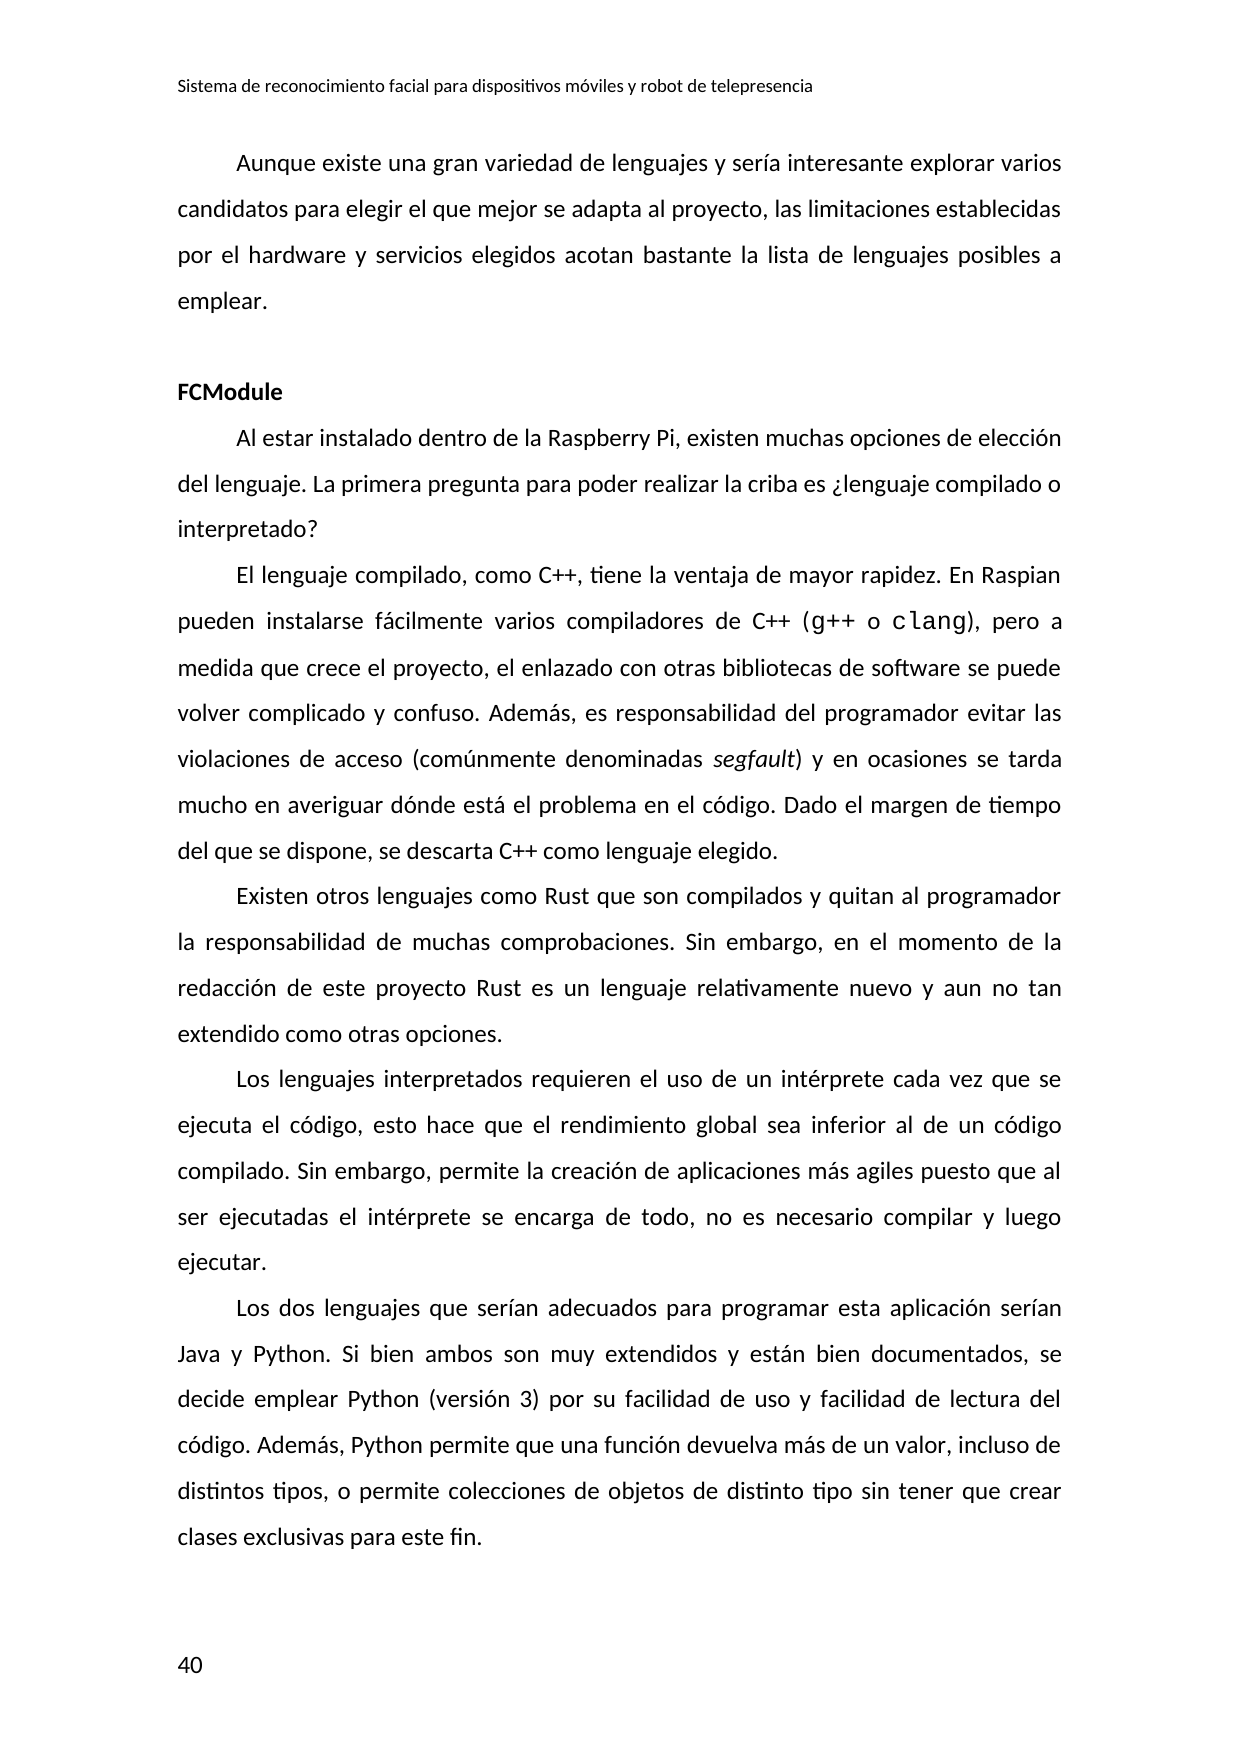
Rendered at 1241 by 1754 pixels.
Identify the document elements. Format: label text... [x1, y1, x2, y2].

text FCModule [177, 376, 1063, 407]
text Los dos lenguajes que serían adecuados para programar esta aplicación serían Java y Python. Si bien ambos son muy extendidos y están bien documentados, se decide emplear Python (versión 3) por su facilidad de uso y facilidad de lectura del código. Además, Python permite que una función devuelva más de un valor, incluso de distintos tipos, o permite colecciones de objetos de distinto tipo sin tener que crear clases exclusivas para este fin. [177, 1292, 1063, 1551]
text Los lenguajes interpretados requieren el uso de un intérprete cada vez que se ejecuta el código, esto hace que el rendimiento global sea inferior al de un código compilado. Sin embargo, permite la creación de aplicaciones más agiles puesto que al ser ejecutadas el intérprete se encarga de todo, no es necesario compilar y luego ejecutar. [177, 1063, 1063, 1277]
text El lenguaje compilado, como C++, tiene la ventaja de mayor rapidez. En Raspian pueden instalarse fácilmente varios compiladores de C++ (g++ o clang), pero a medida que crece el proyecto, el enlazado con otras bibliotecas de software se puede volver complicado y confuso. Además, es responsabilidad del programador evitar las violaciones de acceso (comúnmente denominadas segfault) y en ocasiones se tarda mucho en averiguar dónde está el problema en el código. Dado el margen de tiempo del que se dispone, se descarta C++ como lenguaje elegido. [177, 559, 1063, 865]
text Existen otros lenguajes como Rust que son compilados y quitan al programador la responsabilidad de muchas comprobaciones. Sin embargo, en el momento de la redacción de este proyecto Rust es un lenguaje relativamente nuevo y aun no tan extendido como otras opciones. [177, 881, 1063, 1048]
text Al estar instalado dentro de la Raspberry Pi, existen muchas opciones de elección del lenguaje. La primera pregunta para poder realizar la criba es ¿lenguaje compilado o interpretado? [177, 422, 1063, 544]
text Aunque existe una gran variedad de lenguajes y sería interesante explorar varios candidatos para elegir el que mejor se adapta al proyecto, las limitaciones establecidas por el hardware y servicios elegidos acotan bastante la lista de lenguajes posibles a emplear. [177, 148, 1063, 315]
